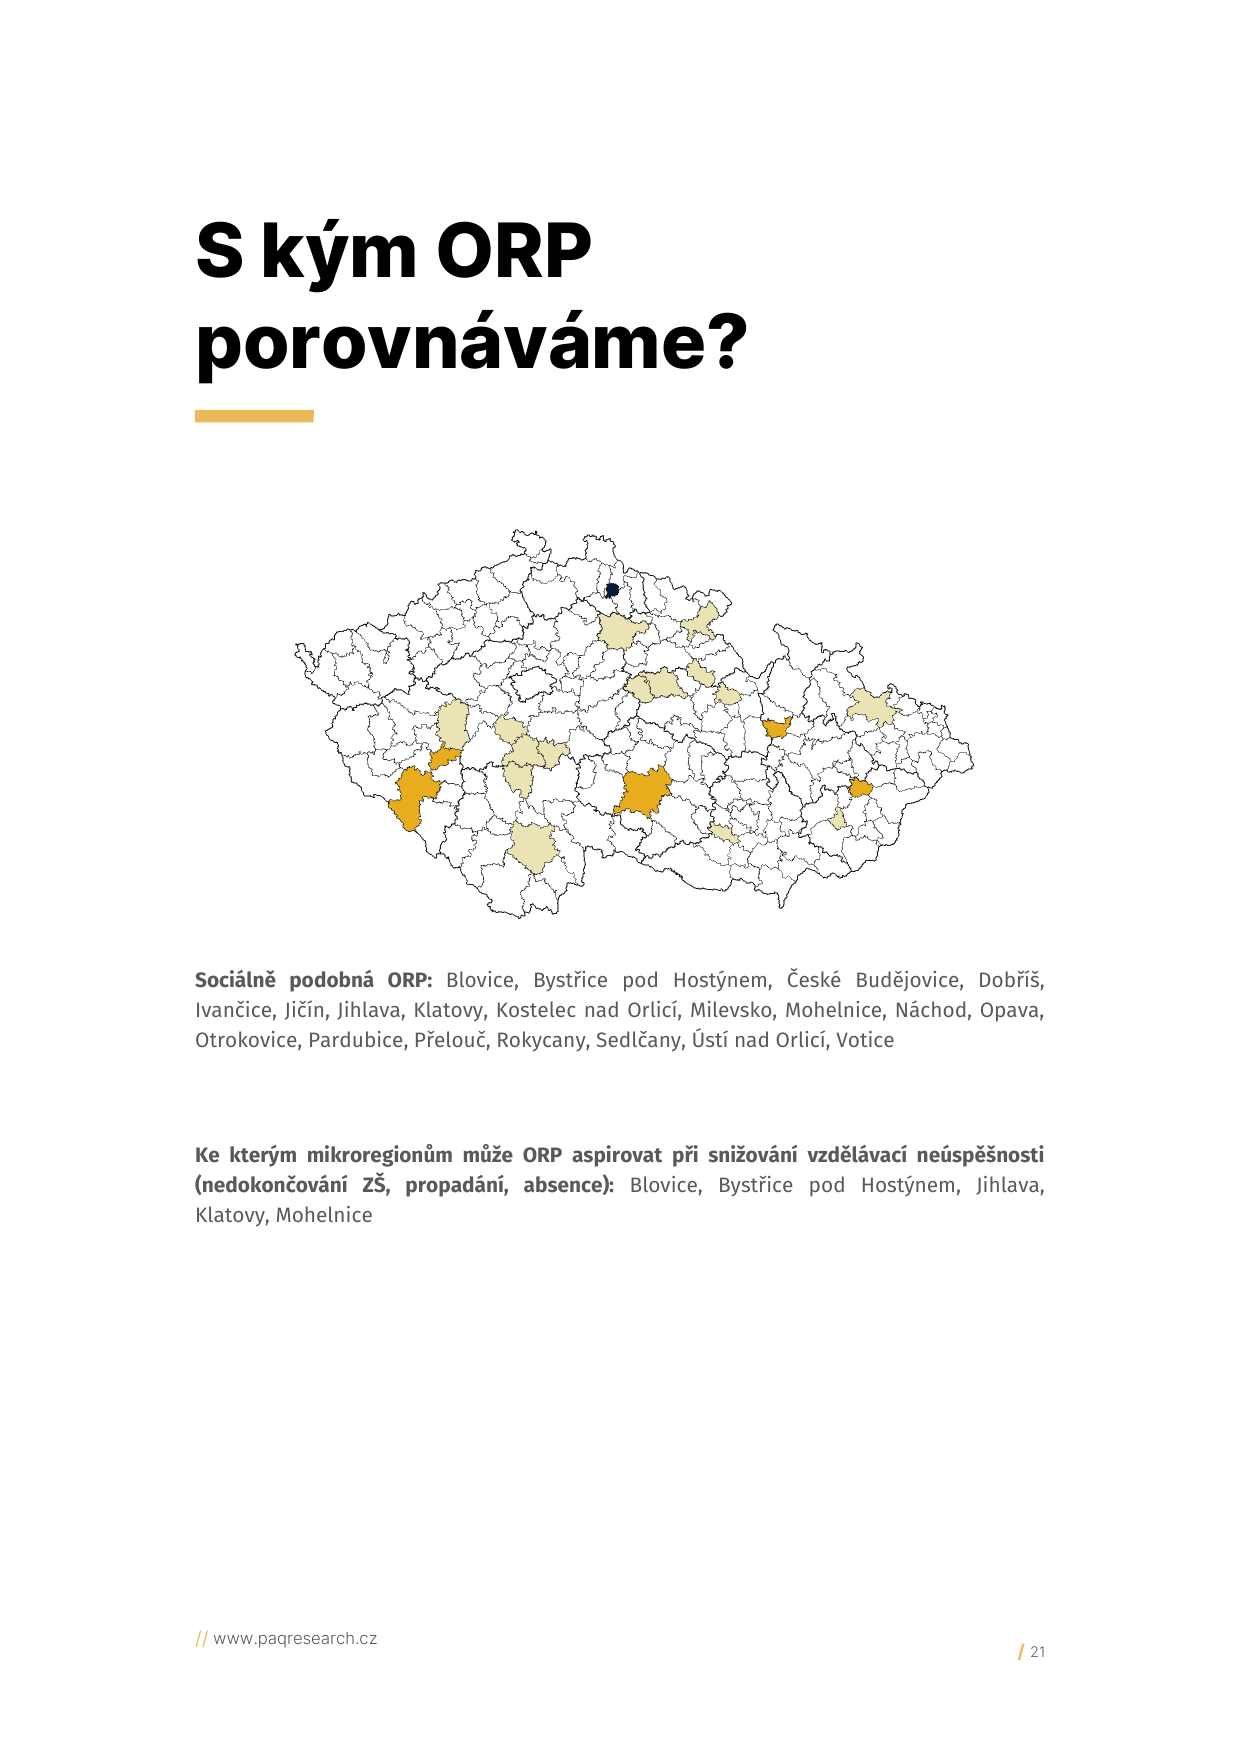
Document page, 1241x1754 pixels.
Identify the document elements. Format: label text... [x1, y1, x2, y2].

picture [194, 461, 1068, 946]
subtitle S kým ORP porovnáváme? [195, 205, 1045, 386]
text Sociálně podobná ORP: Blovice, Bystřice pod Hostýnem, České Budějovice, Dobříš, Ivančice, Jičín, Jihlava, Klatovy, Kostelec nad Orlicí, Milevsko, Mohelnice, Náchod, Opava, Otrokovice, Pardubice, Přelouč, Rokycany, Sedlčany, Ústí nad Orlicí, Votice [195, 962, 1045, 1053]
text Ke kterým mikroregionům může ORP aspirovat při snižování vzdělávací neúspěšnosti (nedokončování ZŠ, propadání, absence): Blovice, Bystřice pod Hostýnem, Jihlava, Klatovy, Mohelnice [195, 1137, 1045, 1228]
